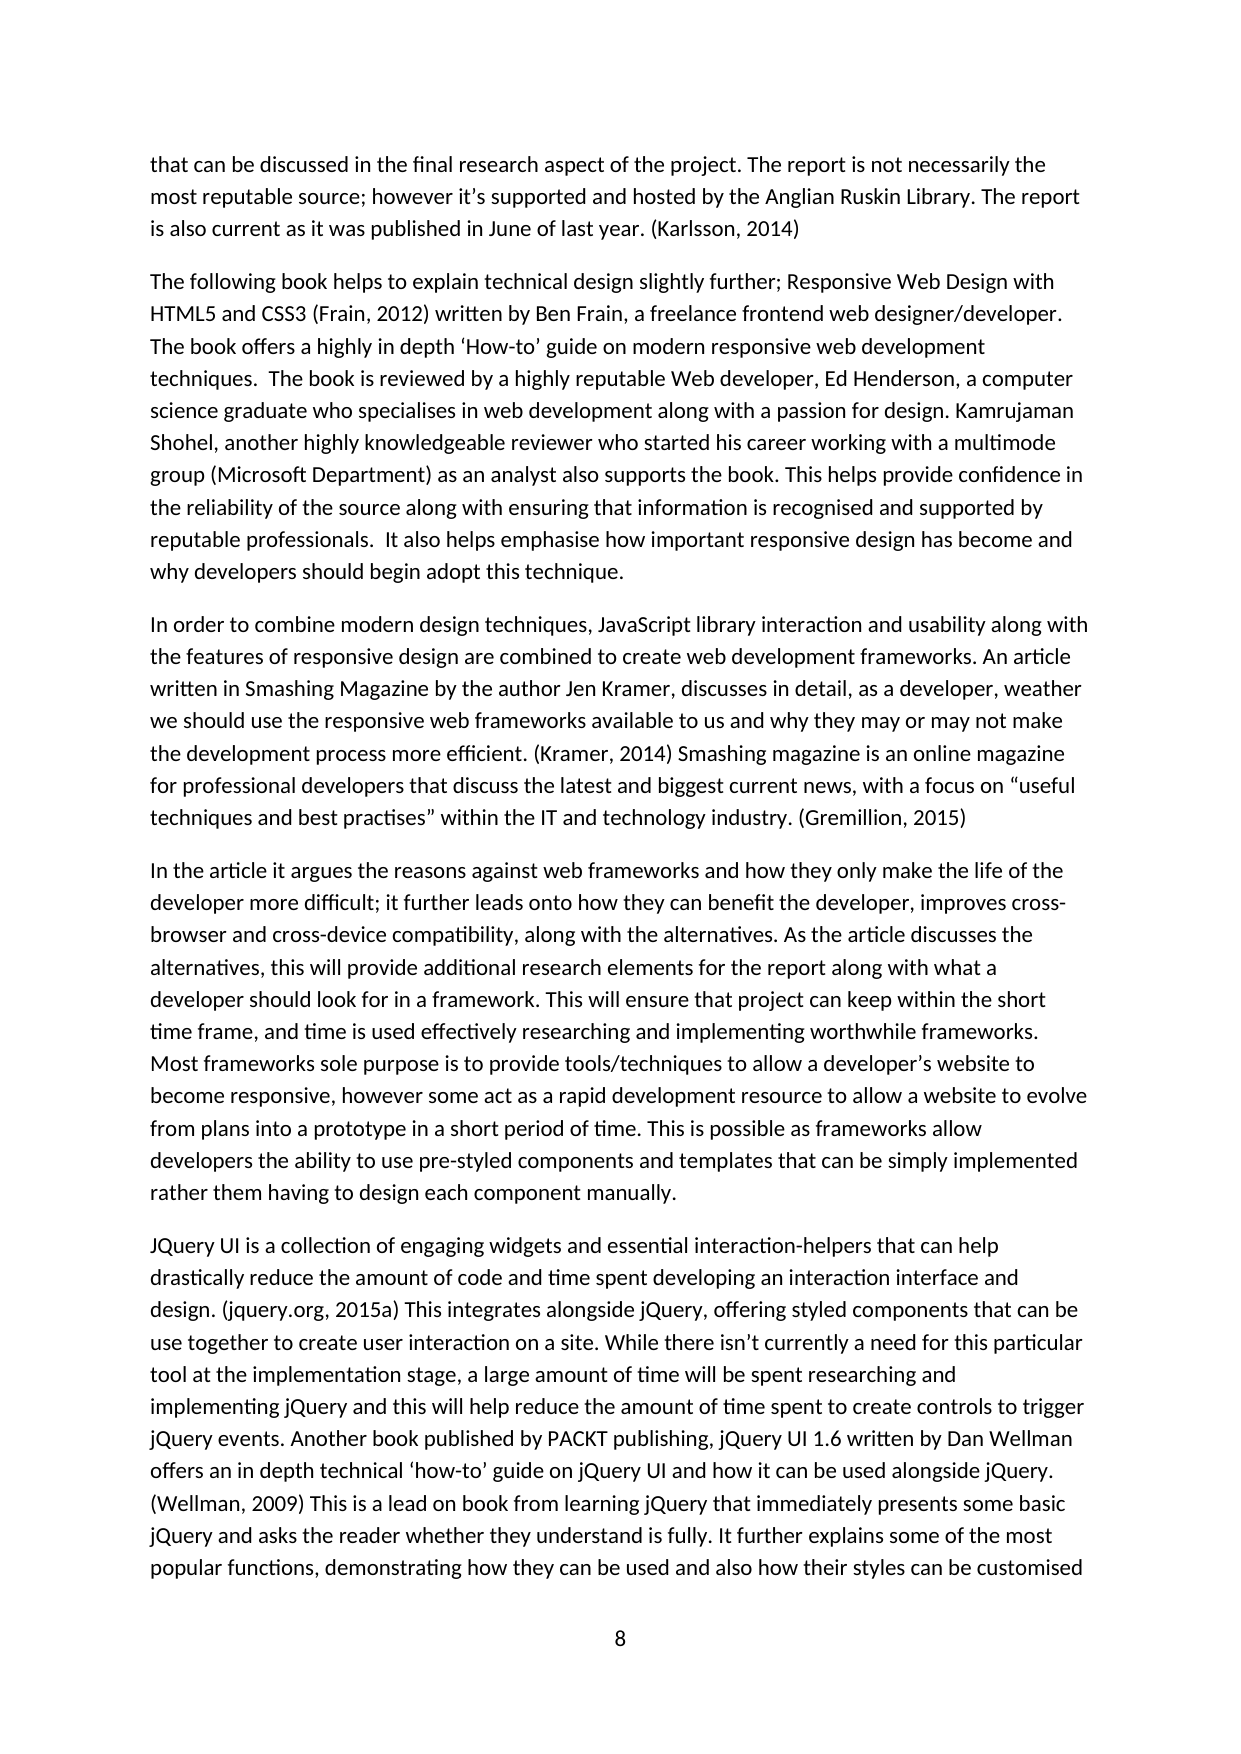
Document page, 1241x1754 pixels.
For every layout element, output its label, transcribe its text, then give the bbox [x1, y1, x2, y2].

text In the article it argues the reasons against web frameworks and how they only make the life of the developer more difficult; it further leads onto how they can benefit the developer, improves cross-browser and cross-device compatibility, along with the alternatives. As the article discusses the alternatives, this will provide additional research elements for the report along with what a developer should look for in a framework. This will ensure that project can keep within the short time frame, and time is used effectively researching and implementing worthwhile frameworks. Most frameworks sole purpose is to provide tools/techniques to allow a developer’s website to become responsive, however some act as a rapid development resource to allow a website to evolve from plans into a prototype in a short period of time. This is possible as frameworks allow developers the ability to use pre-styled components and templates that can be simply implemented rather them having to design each component manually. [150, 856, 1090, 1206]
text The following book helps to explain technical design slightly further; Responsive Web Design with HTML5 and CSS3 (Frain, 2012) written by Ben Frain, a freelance frontend web designer/developer. The book offers a highly in depth ‘How-to’ guide on modern responsive web development techniques. The book is reviewed by a highly reputable Web developer, Ed Henderson, a computer science graduate who specialises in web development along with a passion for design. Kamrujaman Shohel, another highly knowledgeable reviewer who started his career working with a multimode group (Microsoft Department) as an analyst also supports the book. This helps provide confidence in the reliability of the source along with ensuring that information is recognised and supported by reputable professionals. It also helps emphasise how important responsive design has become and why developers should begin adopt this technique. [150, 267, 1090, 585]
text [150, 1231, 1090, 1581]
text In order to combine modern design techniques, JavaScript library interaction and usability along with the features of responsive design are combined to create web development frameworks. An article written in Smashing Magazine by the author Jen Kramer, discusses in detail, as a developer, weather we should use the responsive web frameworks available to us and why they may or may not make the development process more efficient. (Kramer, 2014) Smashing magazine is an online magazine for professional developers that discuss the latest and biggest current news, with a focus on “useful techniques and best practises” within the IT and technology industry. (Gremillion, 2015) [150, 610, 1090, 831]
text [150, 150, 1090, 242]
